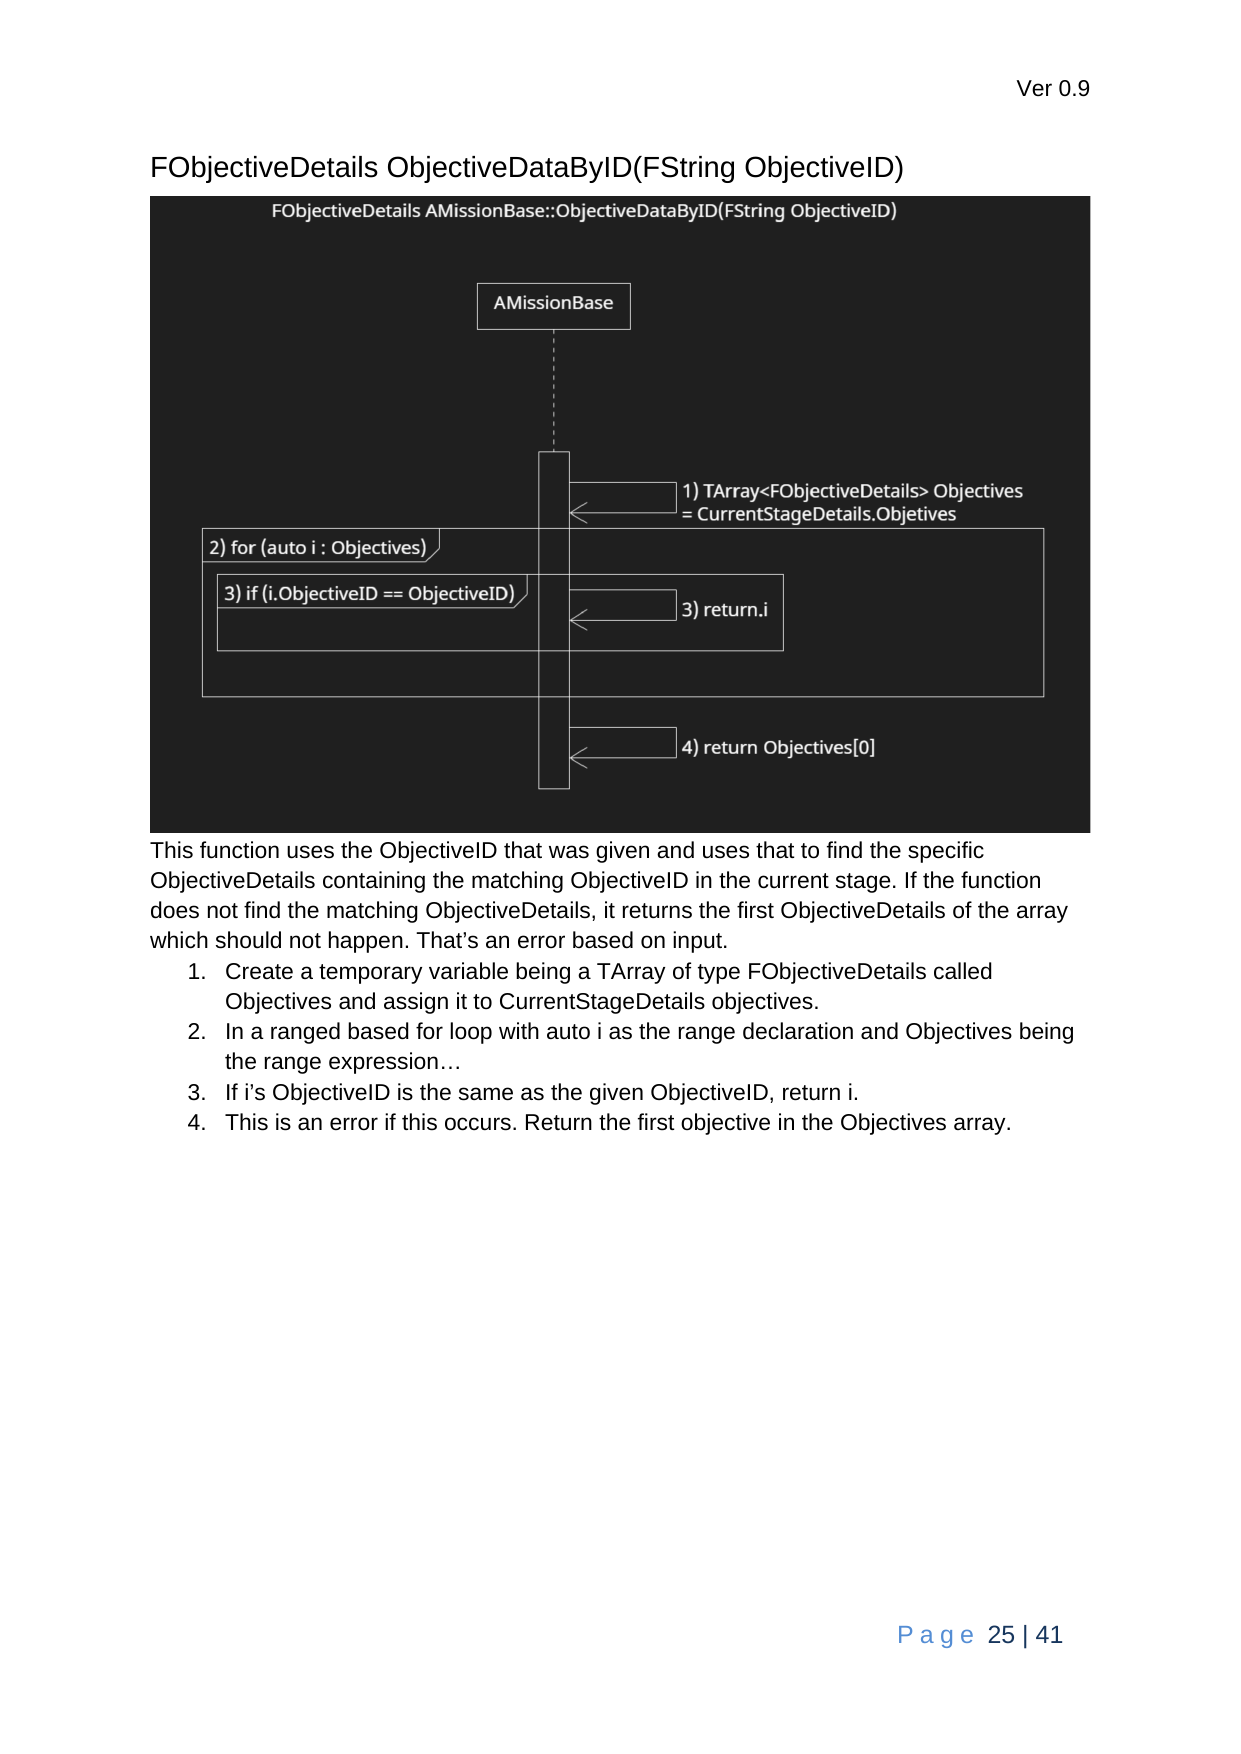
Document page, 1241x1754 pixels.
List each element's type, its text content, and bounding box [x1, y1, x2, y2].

picture [150, 196, 1091, 833]
list Create a temporary variable being a TArray of type FObjectiveDetails called Objectives and assign it to CurrentStageDetails objectives. [187, 958, 1090, 1014]
text This function uses the ObjectiveID that was given and uses that to find the specific ObjectiveDetails containing the matching ObjectiveID in the current stage. If the function does not find the matching ObjectiveDetails, it returns the first ObjectiveDetails of the array which should not happen. That’s an error based on input. [150, 837, 1090, 954]
list If i’s ObjectiveID is the same as the given ObjectiveID, return i. [187, 1078, 1090, 1105]
subtitle FObjectiveDetails ObjectiveDataByID(FString ObjectiveID) [150, 150, 1090, 183]
list In a ranged based for loop with auto i as the range declaration and Objectives being the range expression… [187, 1018, 1090, 1075]
list This is an error if this occurs. Return the first objective in the Objectives array. [187, 1109, 1090, 1135]
